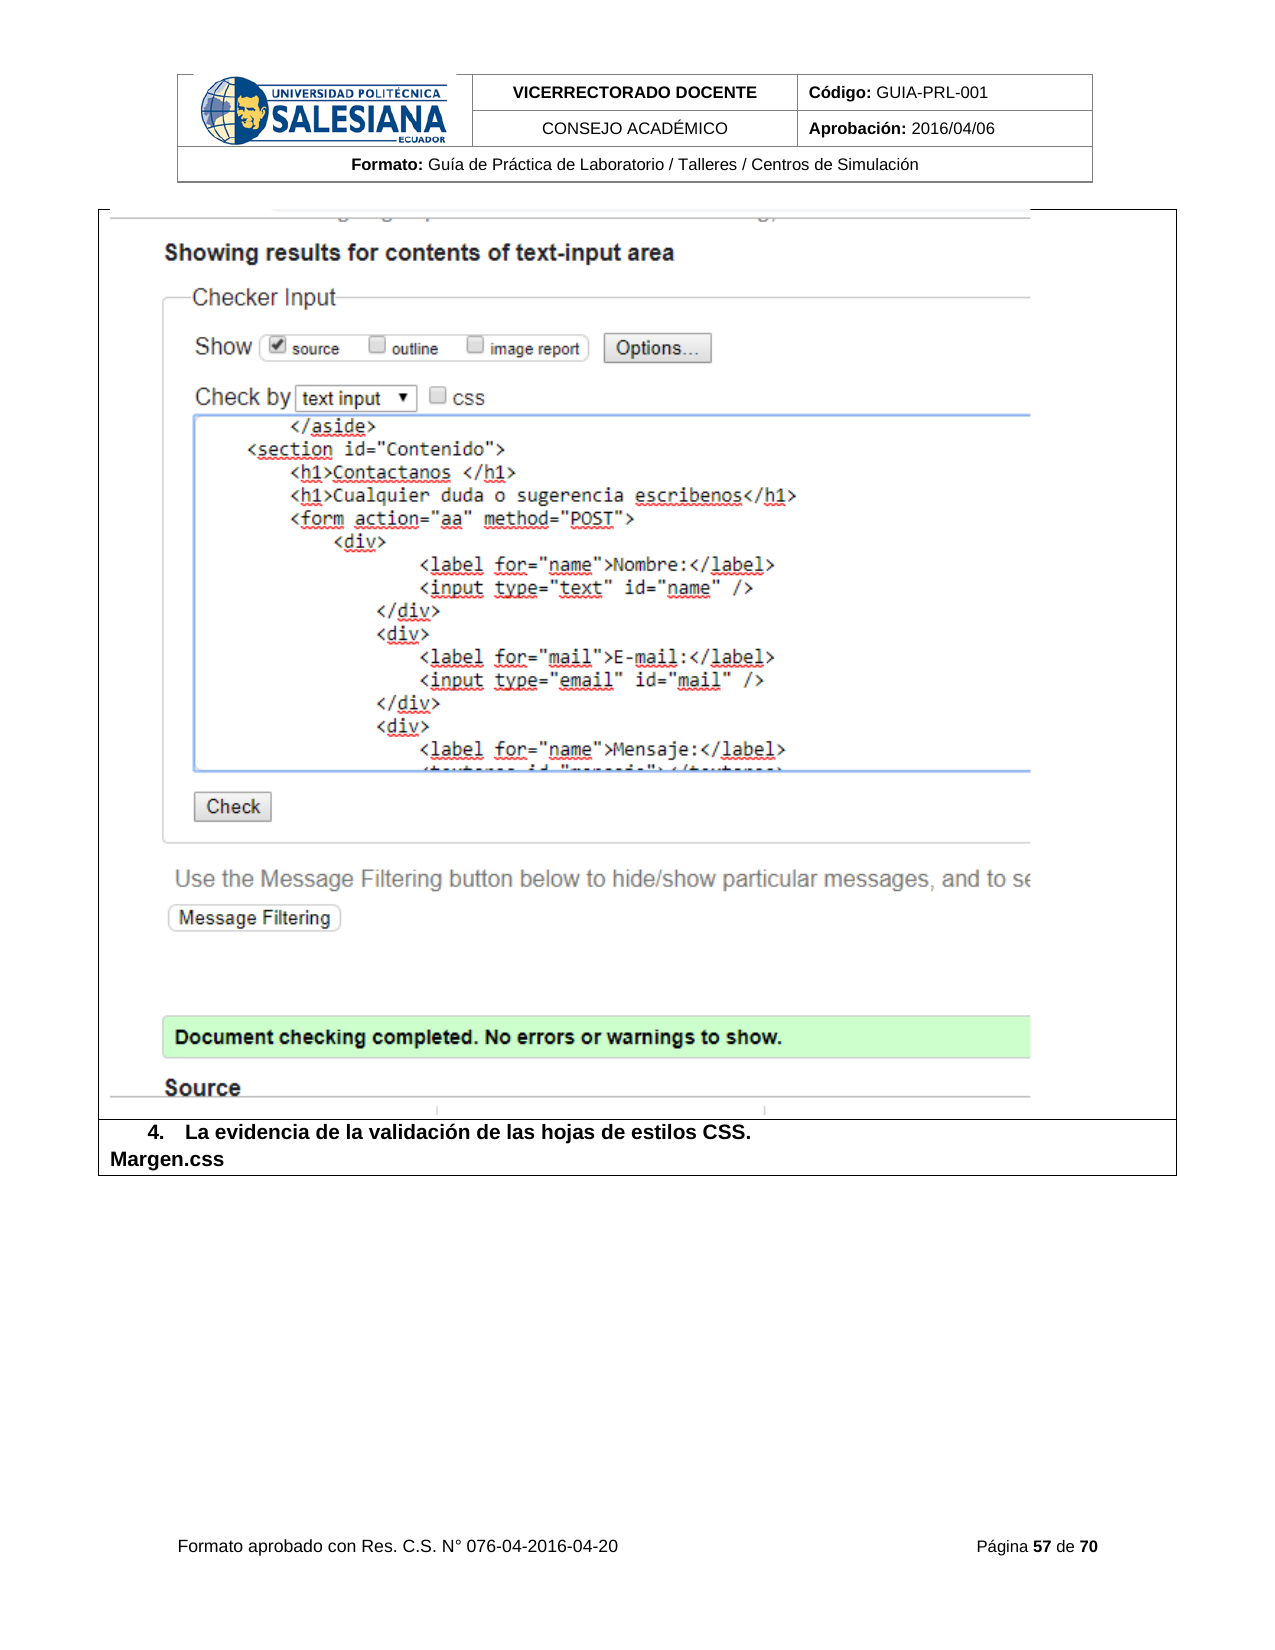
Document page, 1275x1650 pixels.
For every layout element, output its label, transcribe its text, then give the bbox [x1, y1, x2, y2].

table_cell La evidencia de la validación de cada página HTML Index.html Galapagos.html Cajas.html Nariz.html Puyo.html Quito.html Correo.html [99, 210, 1176, 1118]
picture [193, 74, 457, 146]
table_cell La evidencia de la validación de las hojas de estilos CSS. Margen.css Doscolumnas.css Doscolunmestilos.css Estiloscorreo.css Estilos.css [99, 1120, 1176, 1175]
